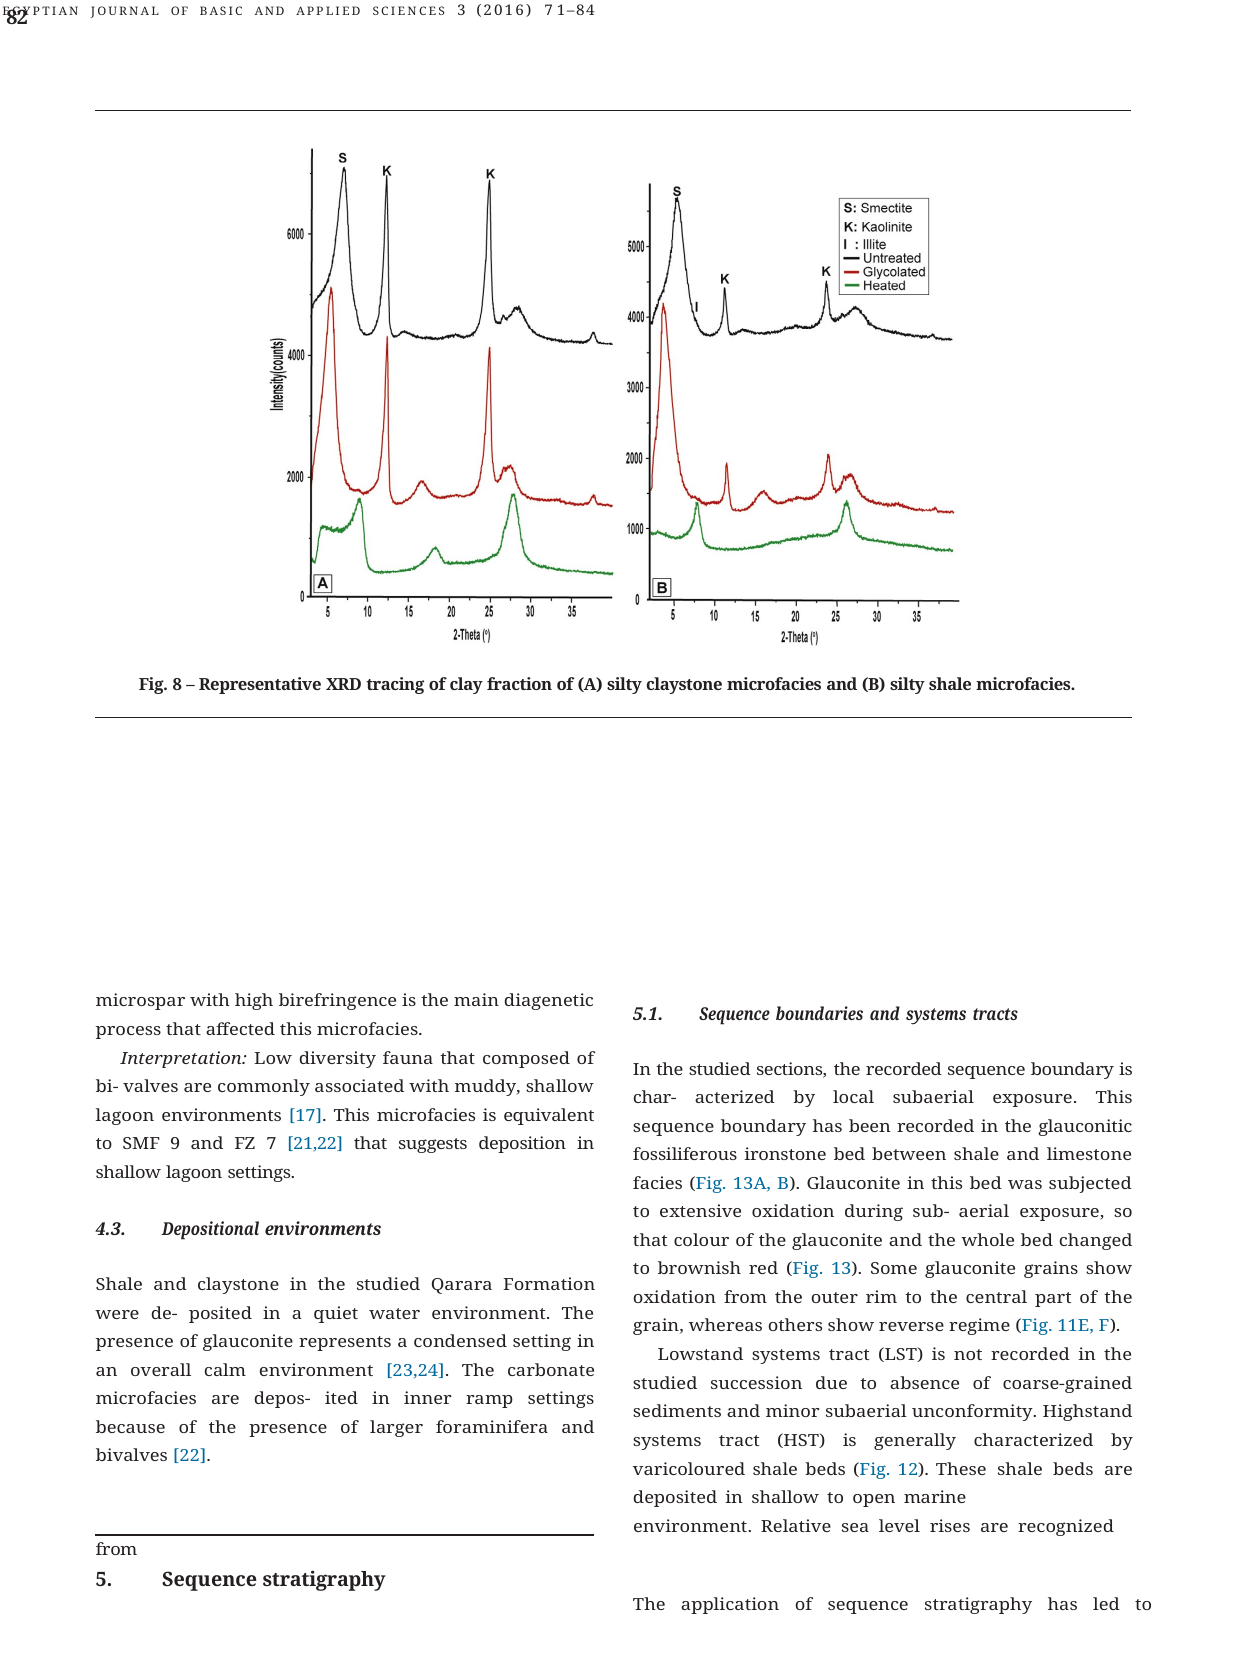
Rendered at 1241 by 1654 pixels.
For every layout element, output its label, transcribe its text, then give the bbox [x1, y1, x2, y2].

text Shale and claystone in the studied Qarara Formation were de- posited in a quiet water environment. The presence of glauconite represents a condensed setting in an overall calm environment [23,24]. The carbonate microfacies are depos- ited in inner ramp settings because of the presence of larger foraminifera and bivalves [22]. [95, 1273, 595, 1467]
text environment. Relative sea level rises are recognized from [95, 1514, 1157, 1560]
text Fig. 8 – Representative XRD tracing of clay fraction of (A) silty claystone microfacies and (B) silty shale microfacies. [139, 673, 1157, 695]
text Lowstand systems tract (LST) is not recorded in the studied succession due to absence of coarse-grained sediments and minor subaerial unconformity. Highstand systems tract (HST) is generally characterized by varicoloured shale beds (Fig. 12). These shale beds are deposited in shallow to open marine [633, 1343, 1132, 1508]
picture [733, 1177, 737, 1187]
text Interpretation: Low diversity fauna that composed of bi- valves are commonly associated with muddy, shallow lagoon environments [17]. This microfacies is equivalent to SMF 9 and FZ 7 [21,22] that suggests deposition in shallow lagoon settings. [95, 1046, 594, 1183]
subtitle Depositional environments [95, 1217, 599, 1241]
subtitle Sequence stratigraphy [95, 1566, 599, 1592]
picture [268, 147, 961, 647]
subtitle Sequence boundaries and systems tracts [633, 1001, 1157, 1025]
text In the studied sections, the recorded sequence boundary is char- acterized by local subaerial exposure. This sequence boundary has been recorded in the glauconitic fossiliferous ironstone bed between shale and limestone facies (Fig. 13A, B). Glauconite in this bed was subjected to extensive oxidation during sub- aerial exposure, so that colour of the glauconite and the whole bed changed to brownish red (Fig. 13). Some glauconite grains show oxidation from the outer rim to the central part of the grain, whereas others show reverse regime (Fig. 11E, F). [633, 1057, 1133, 1337]
picture [427, 1365, 433, 1373]
text microspar with high birefringence is the main diagenetic process that affected this microfacies. [95, 989, 595, 1040]
picture [808, 1271, 815, 1278]
